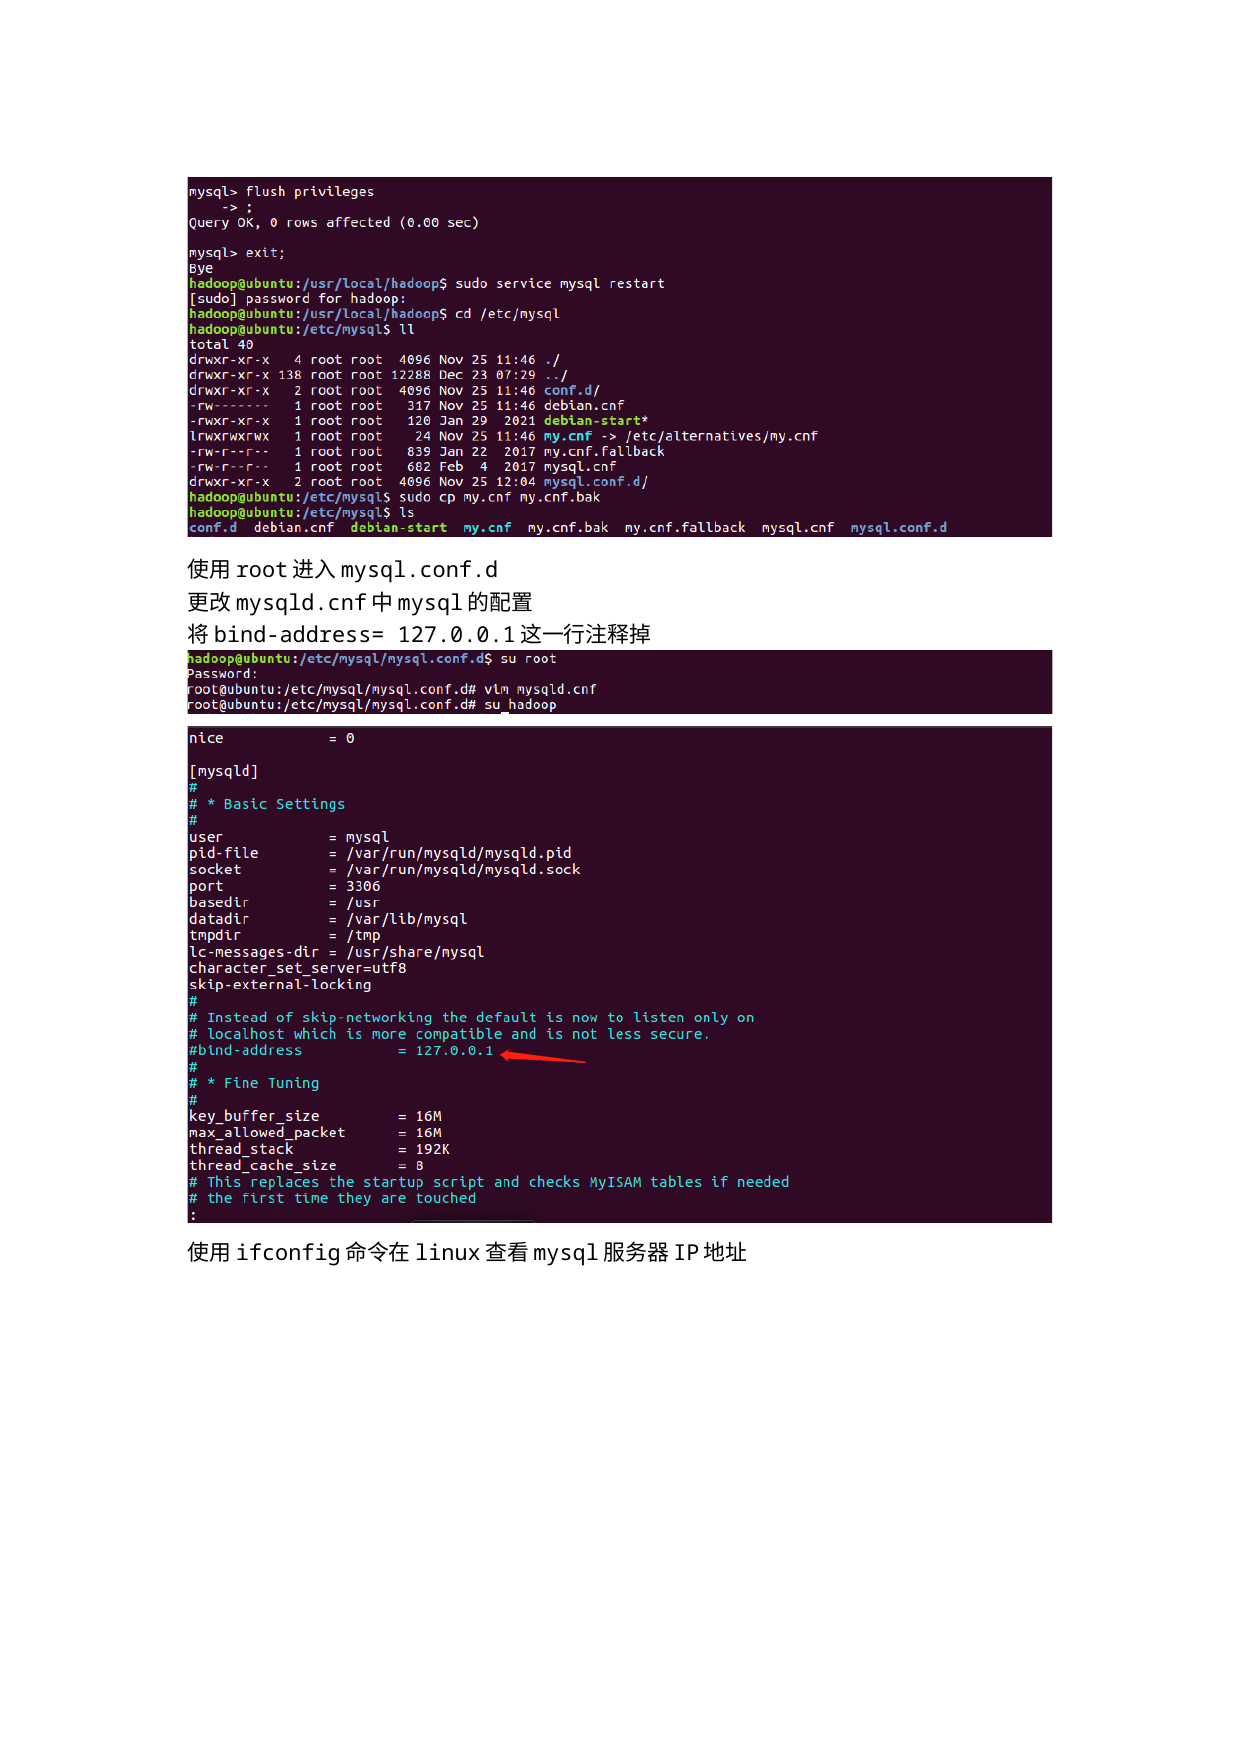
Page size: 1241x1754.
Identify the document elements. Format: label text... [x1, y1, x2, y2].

list 使用root进入mysql.conf.d [187, 552, 1053, 584]
list 使用ifconfig命令在linux查看mysql服务器IP地址 [187, 1234, 1053, 1267]
list 将bind-address= 127.0.0.1这一行注释掉 [187, 617, 1053, 649]
picture [187, 726, 1053, 1223]
picture [187, 177, 1053, 537]
picture [187, 650, 1053, 714]
list 更改mysqld.cnf中mysql的配置 [187, 584, 1053, 617]
